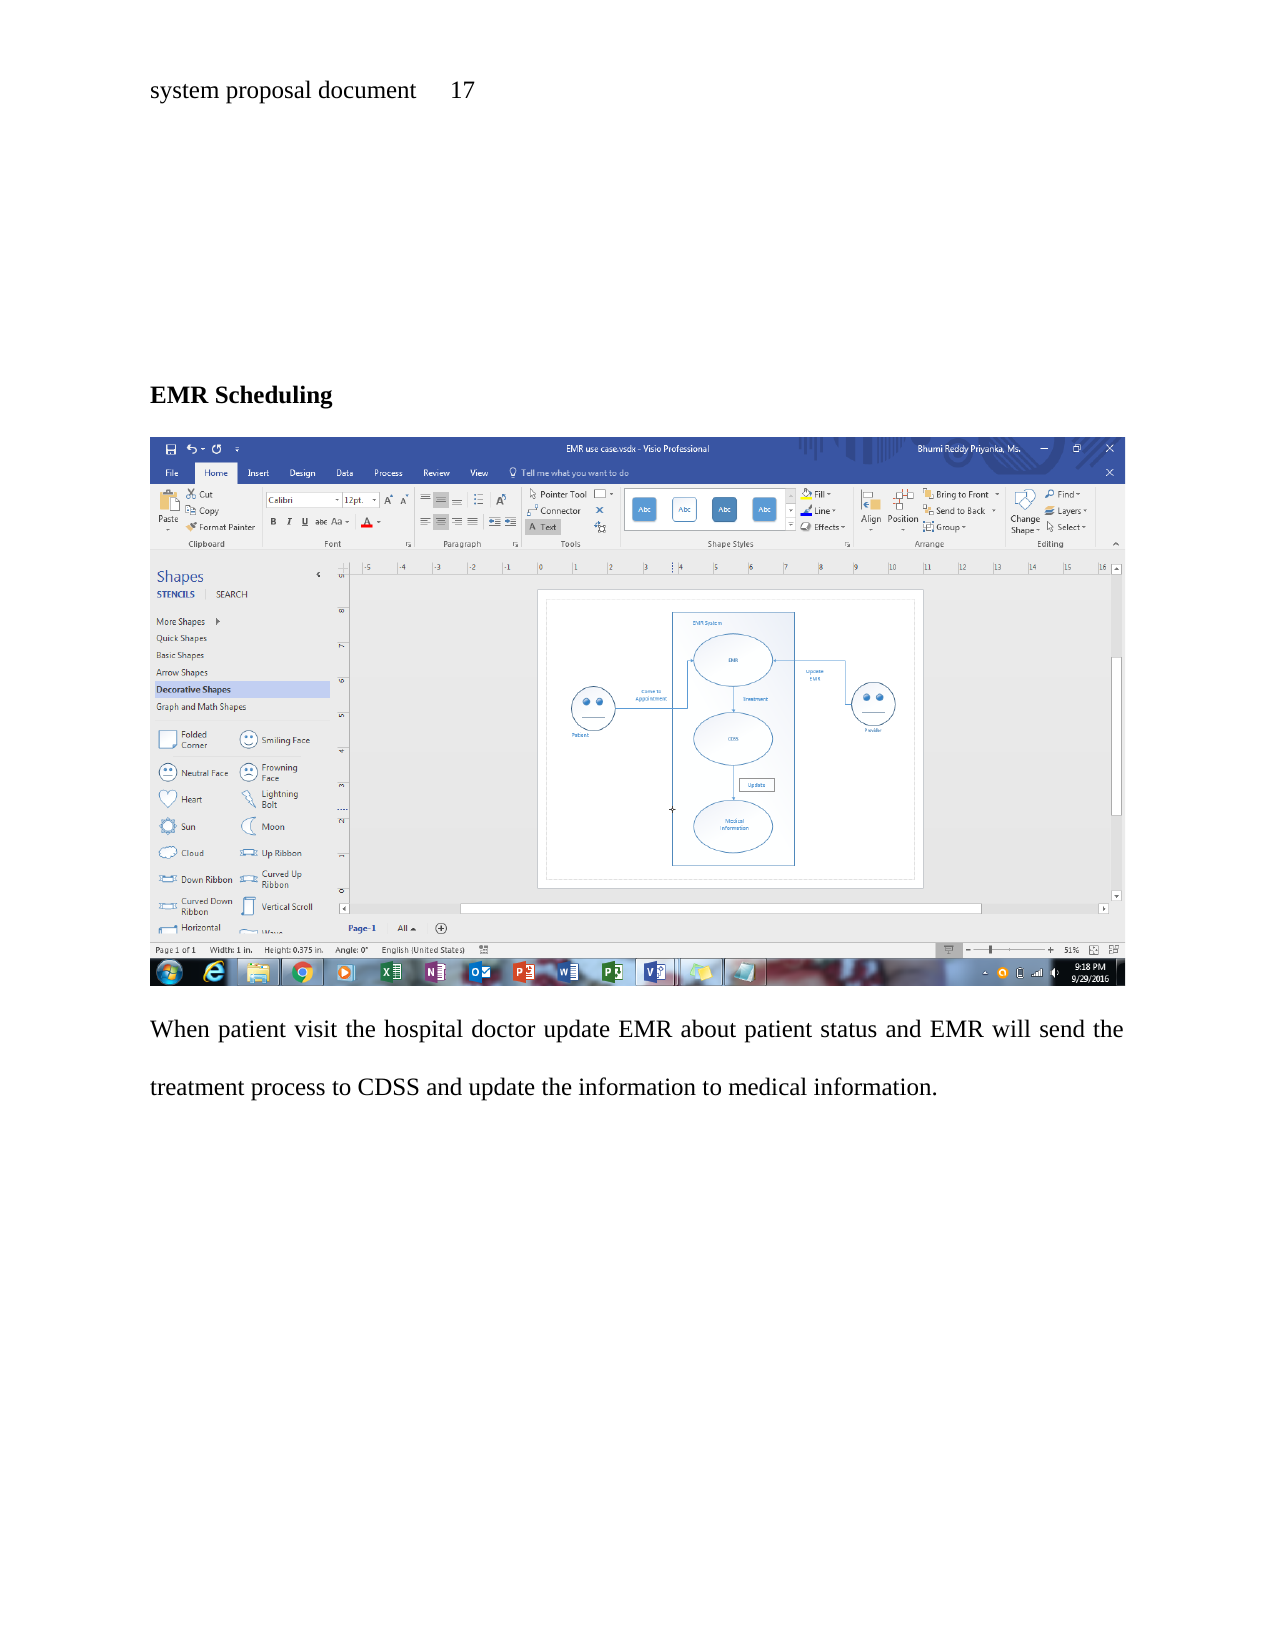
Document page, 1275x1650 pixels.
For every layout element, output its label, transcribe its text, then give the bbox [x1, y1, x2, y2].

picture [150, 437, 1125, 986]
title EMR Scheduling [150, 380, 1125, 409]
title When patient visit the hospital doctor update EMR about patient status and EMR will send the treatment process to CDSS and update the information to medical information. [150, 1014, 1125, 1101]
